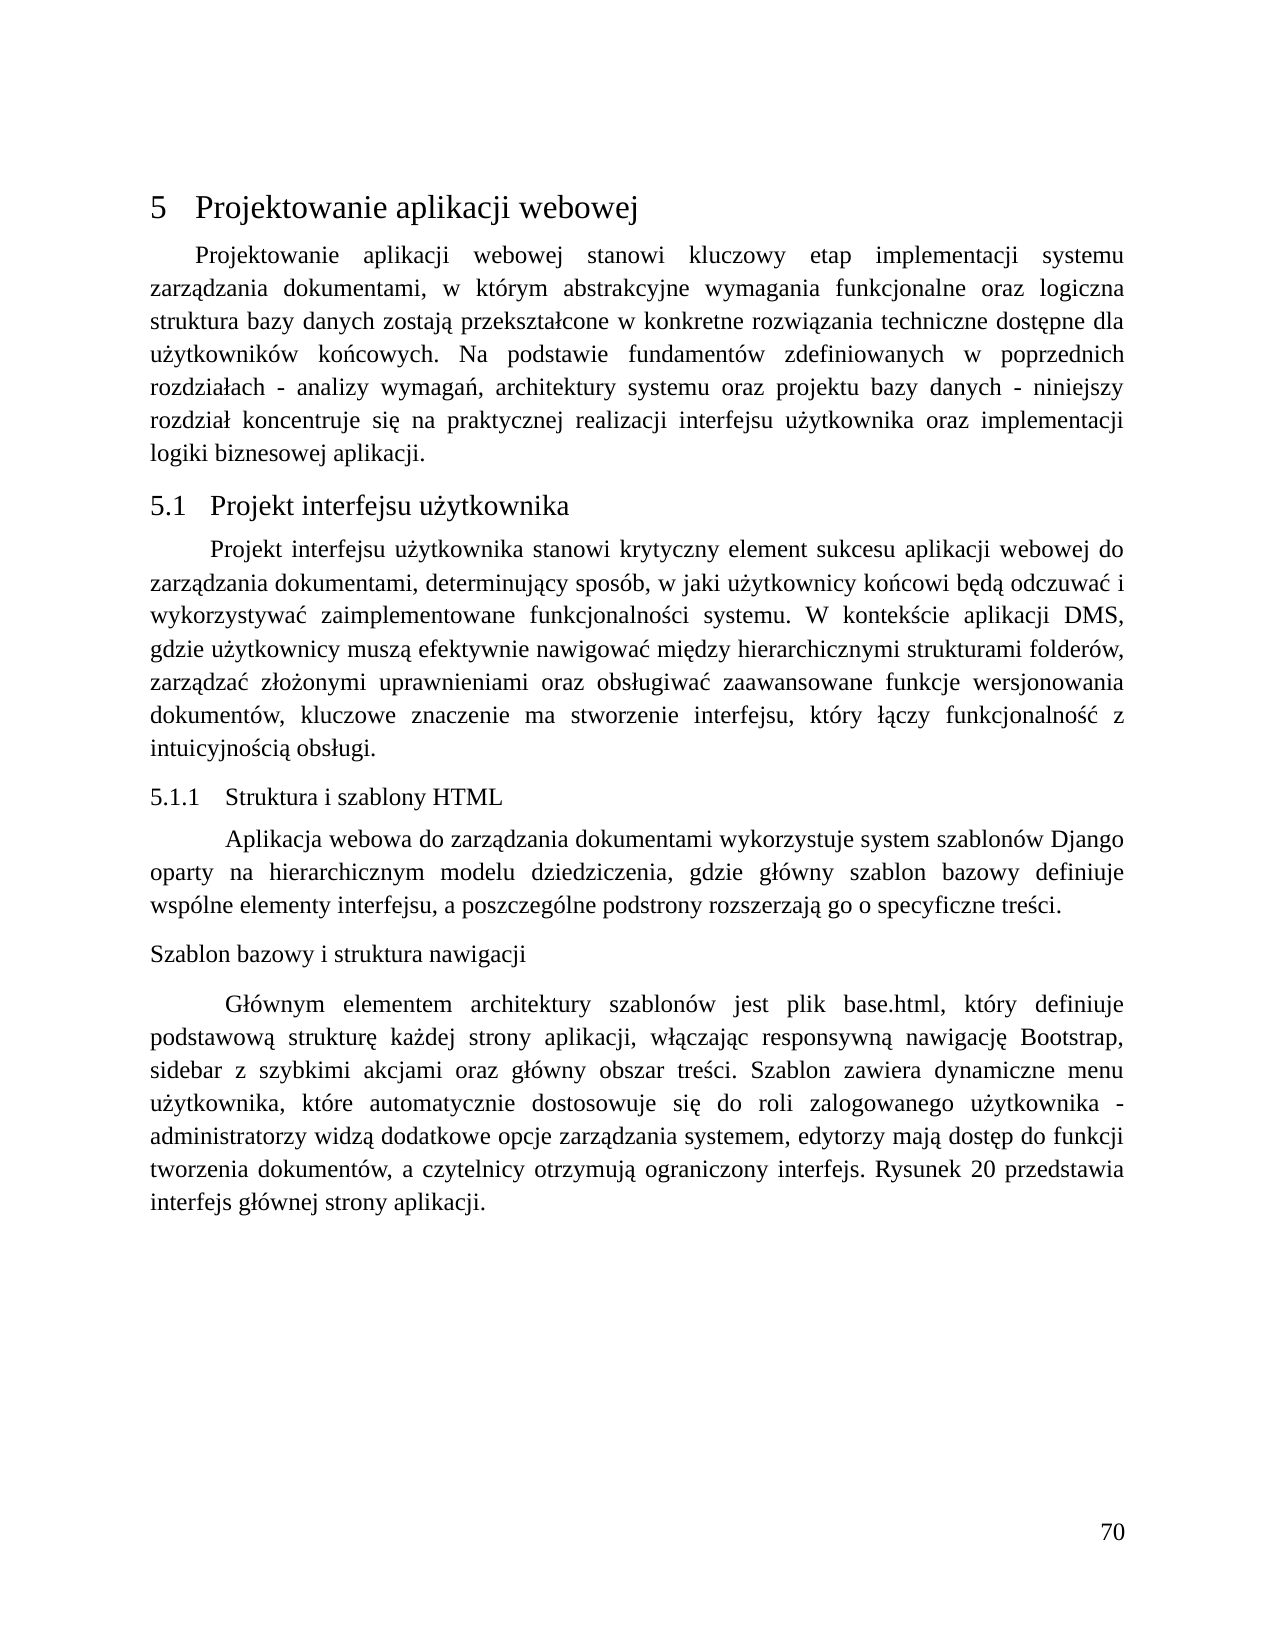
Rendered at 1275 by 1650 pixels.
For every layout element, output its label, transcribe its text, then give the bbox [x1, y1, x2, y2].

subtitle Projekt interfejsu użytkownika [150, 488, 1125, 521]
text Głównym elementem architektury szablonów jest plik base.html, który definiuje podstawową strukturę każdej strony aplikacji, włączając responsywną nawigację Bootstrap, sidebar z szybkimi akcjami oraz główny obszar treści. Szablon zawiera dynamiczne menu użytkownika, które automatycznie dostosowuje się do roli zalogowanego użytkownika - administratorzy widzą dodatkowe opcje zarządzania systemem, edytorzy mają dostęp do funkcji tworzenia dokumentów, a czytelnicy otrzymują ograniczony interfejs. Rysunek 20 przedstawia interfejs głównej strony aplikacji. [150, 989, 1125, 1216]
text Aplikacja webowa do zarządzania dokumentami wykorzystuje system szablonów Django oparty na hierarchicznym modelu dziedziczenia, gdzie główny szablon bazowy definiuje wspólne elementy interfejsu, a poszczególne podstrony rozszerzają go o specyficzne treści. [150, 824, 1125, 918]
text Projekt interfejsu użytkownika stanowi krytyczny element sukcesu aplikacji webowej do zarządzania dokumentami, determinujący sposób, w jaki użytkownicy końcowi będą odczuwać i wykorzystywać zaimplementowane funkcjonalności systemu. W kontekście aplikacji DMS, gdzie użytkownicy muszą efektywnie nawigować między hierarchicznymi strukturami folderów, zarządzać złożonymi uprawnieniami oraz obsługiwać zaawansowane funkcje wersjonowania dokumentów, kluczowe znaczenie ma stworzenie interfejsu, który łączy funkcjonalność z intuicyjnością obsługi. [150, 534, 1125, 761]
subtitle Struktura i szablony HTML [150, 782, 1125, 811]
subtitle Projektowanie aplikacji webowej [150, 187, 1125, 226]
text Szablon bazowy i struktura nawigacji [150, 939, 1125, 968]
text Projektowanie aplikacji webowej stanowi kluczowy etap implementacji systemu zarządzania dokumentami, w którym abstrakcyjne wymagania funkcjonalne oraz logiczna struktura bazy danych zostają przekształcone w konkretne rozwiązania techniczne dostępne dla użytkowników końcowych. Na podstawie fundamentów zdefiniowanych w poprzednich rozdziałach - analizy wymagań, architektury systemu oraz projektu bazy danych - niniejszy rozdział koncentruje się na praktycznej realizacji interfejsu użytkownika oraz implementacji logiki biznesowej aplikacji. [150, 240, 1125, 467]
